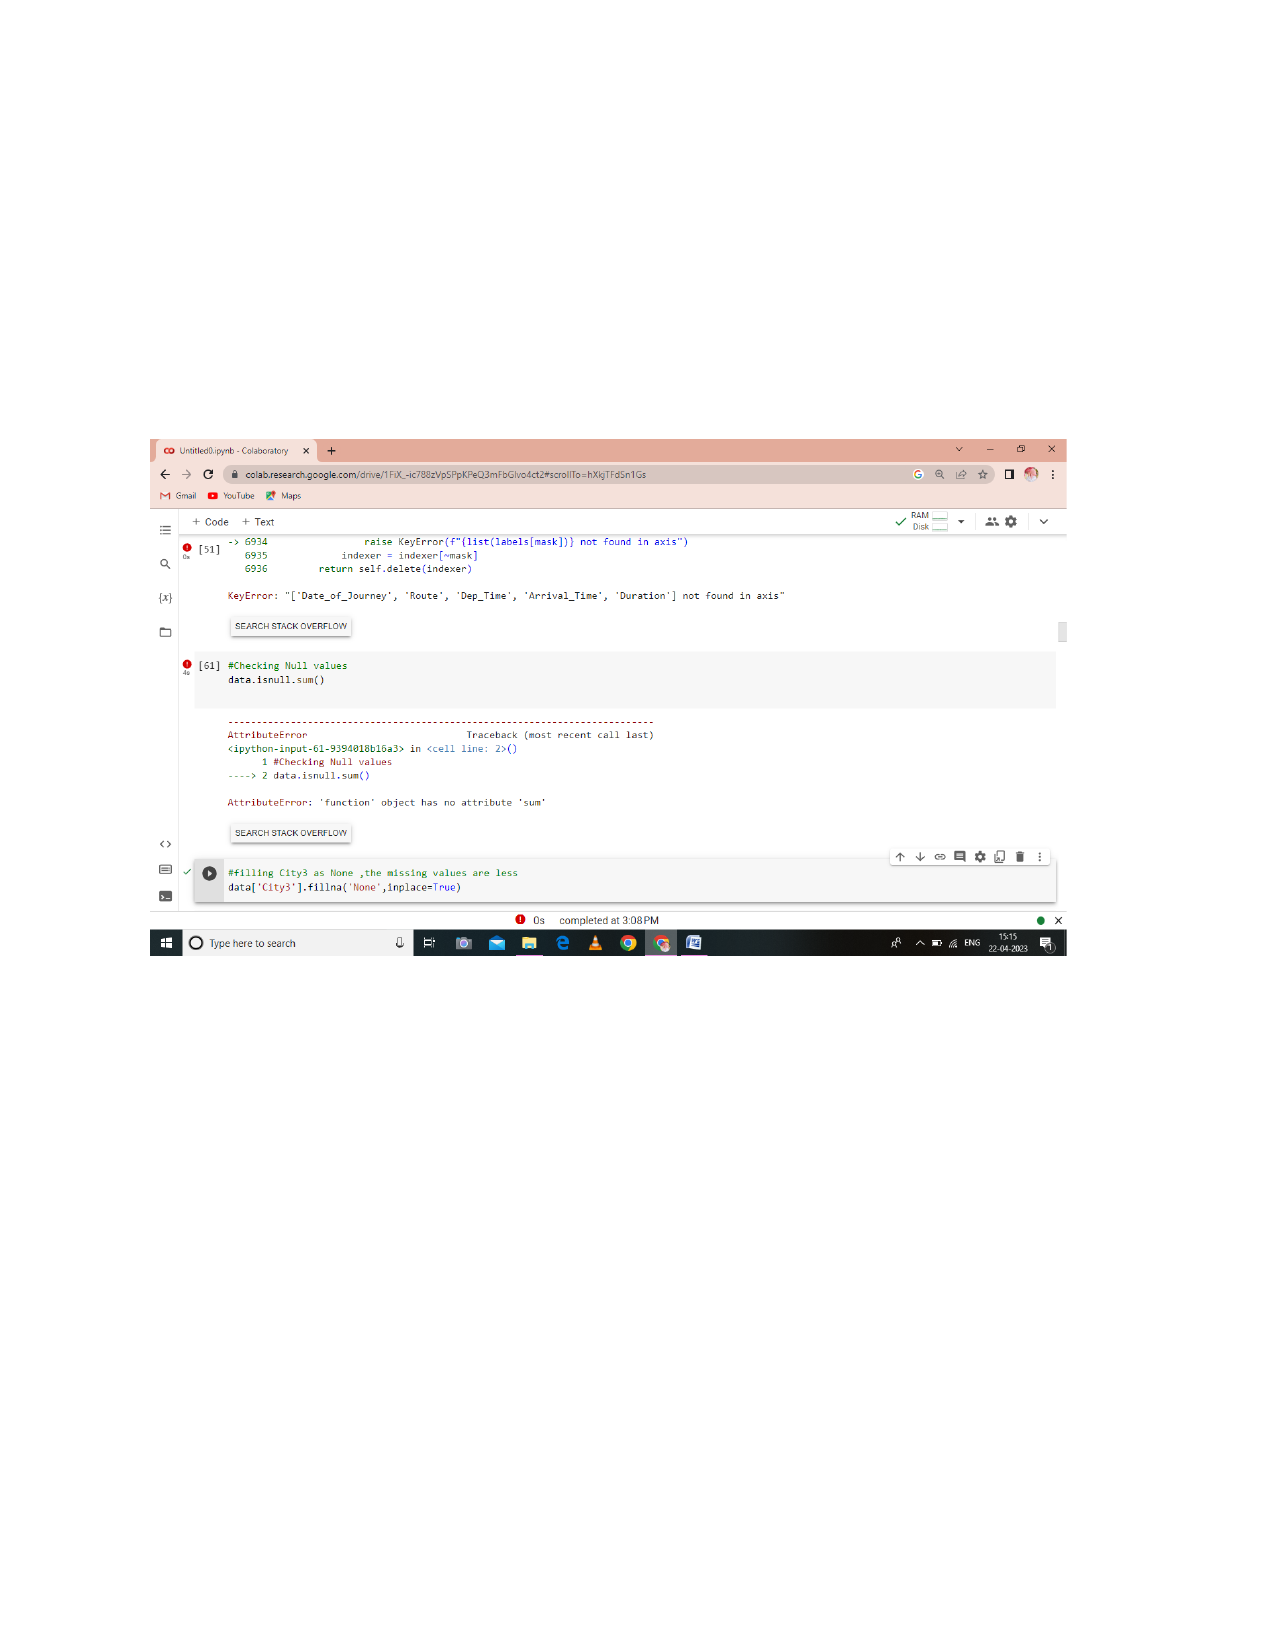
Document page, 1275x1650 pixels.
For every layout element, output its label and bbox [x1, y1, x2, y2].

picture [150, 439, 1067, 956]
